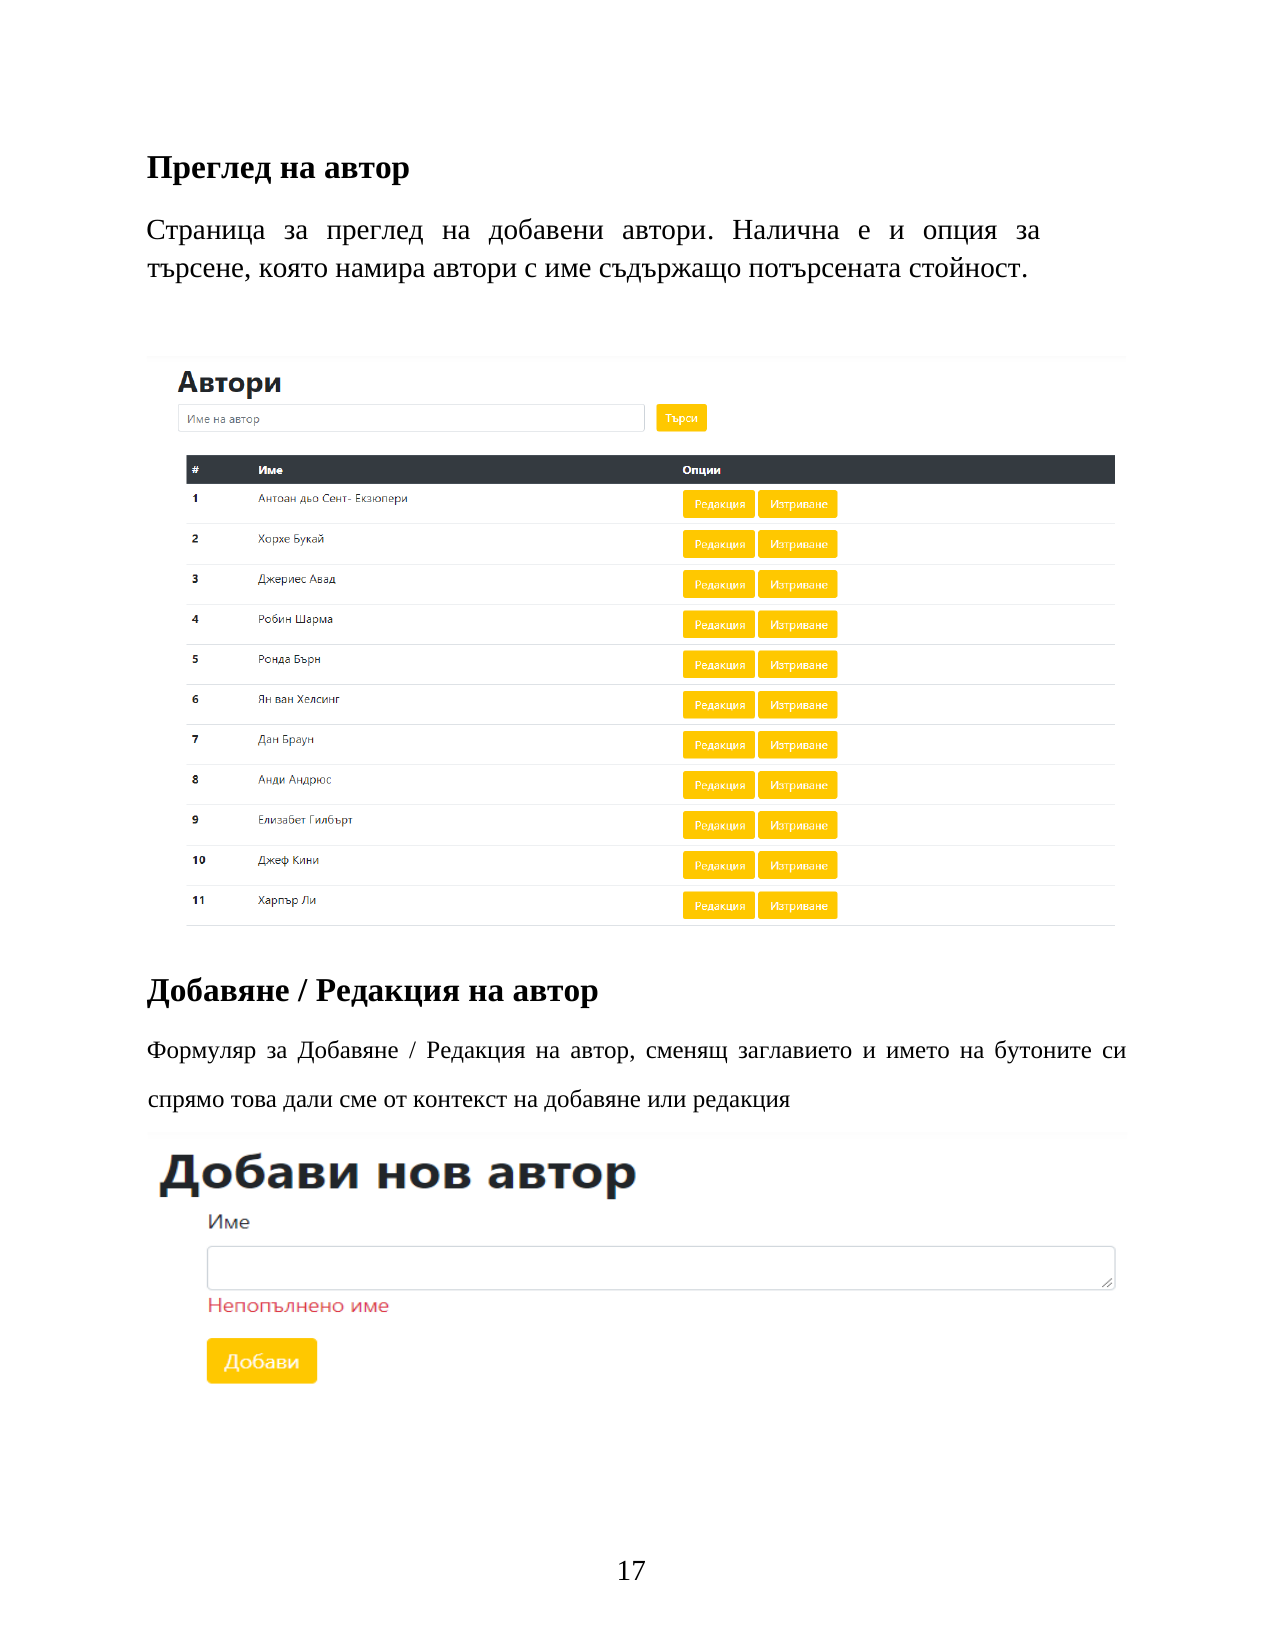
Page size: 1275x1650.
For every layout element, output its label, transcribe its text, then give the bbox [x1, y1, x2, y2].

text Страница за преглед на добавени автори. Налична е и опция за търсене, която намира автори с име съдържащо потърсената стойност. [146, 212, 1041, 283]
picture [146, 356, 1127, 948]
picture [147, 1132, 1128, 1401]
text Преглед на автор [147, 148, 1127, 186]
text Добавяне / Редакция на автор [147, 971, 1127, 1009]
text Формуляр за Добавяне / Редакция на автор, сменящ заглавието и името на бутоните си спрямо това дали сме от контекст на добавяне или редакция [147, 1035, 1127, 1112]
